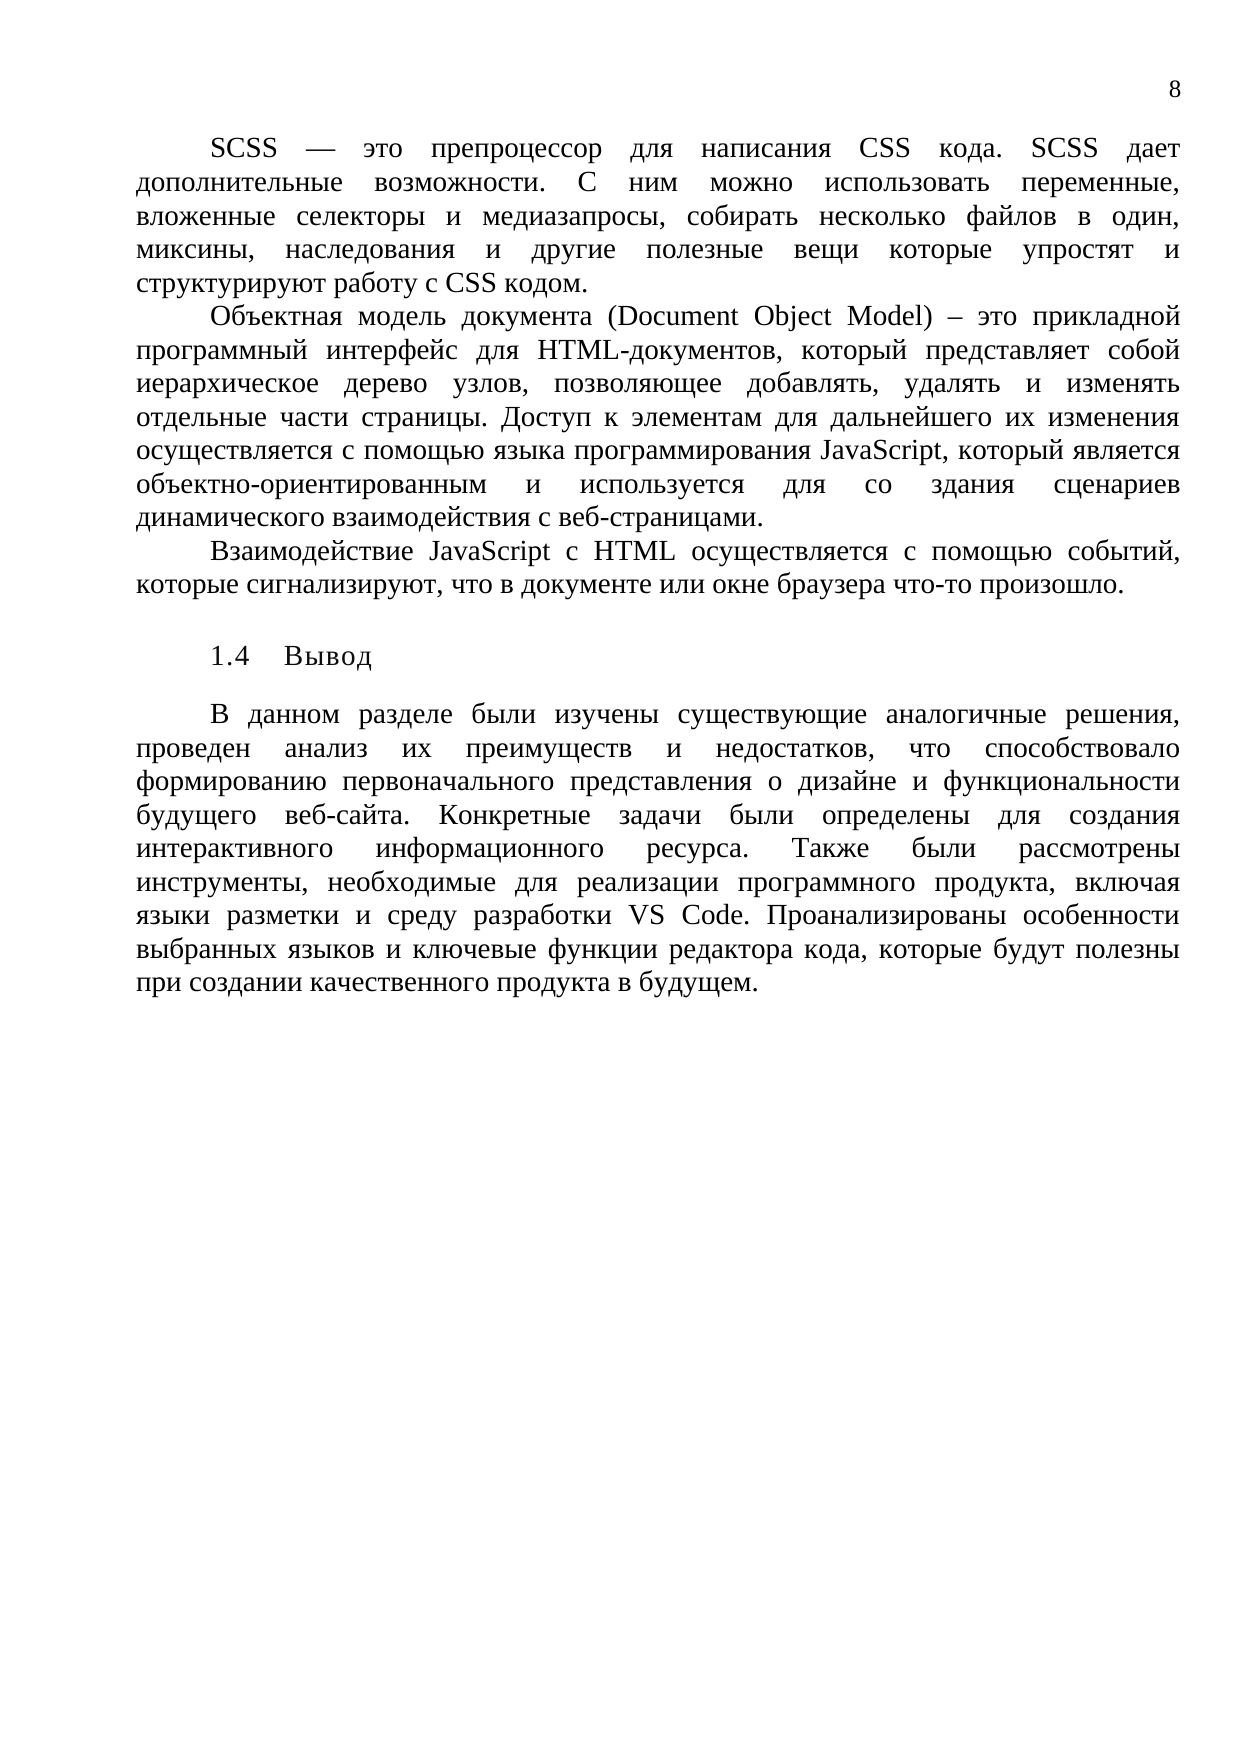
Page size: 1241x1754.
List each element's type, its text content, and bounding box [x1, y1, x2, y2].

text SCSS — это препроцессор для написания CSS кода. SCSS дает дополнительные возможности. С ним можно использовать переменные, вложенные селекторы и медиазапросы, собирать несколько файлов в один, миксины, наследования и другие полезные вещи которые упростят и структурируют работу с CSS кодом. [136, 131, 1181, 298]
text Взаимодействие JavaScript с HTML осуществляется с помощью событий, которые сигнализируют, что в документе или окне браузера что-то произошло. [136, 533, 1181, 600]
text Объектная модель документа (Document Objeсt Model) – это прикладной программный интерфейс для HTML-документов, который представляет собой иерархическое дерево узлов, позволяющее добавлять, удалять и изменять отдельные части страницы. Доступ к элементам для дальнейшего их изменения осуществляется с помощью языка программирования JavaScript, который является объектно-ориентированным и используется для со здания сценариев динамического взаимодействия с веб-страницами. [136, 298, 1181, 533]
text В данном разделе были изучены существующие аналогичные решения, проведен анализ их преимуществ и недостатков, что способствовало формированию первоначального представления о дизайне и функциональности будущего веб-сайта. Конкретные задачи были определены для создания интерактивного информационного ресурса. Также были рассмотрены инструменты, необходимые для реализации программного продукта, включая языки разметки и среду разработки VS Code. Проанализированы особенности выбранных языков и ключевые функции редактора кода, которые будут полезны при создании качественного продукта в будущем. [136, 696, 1181, 998]
text Вывод [136, 638, 1181, 671]
